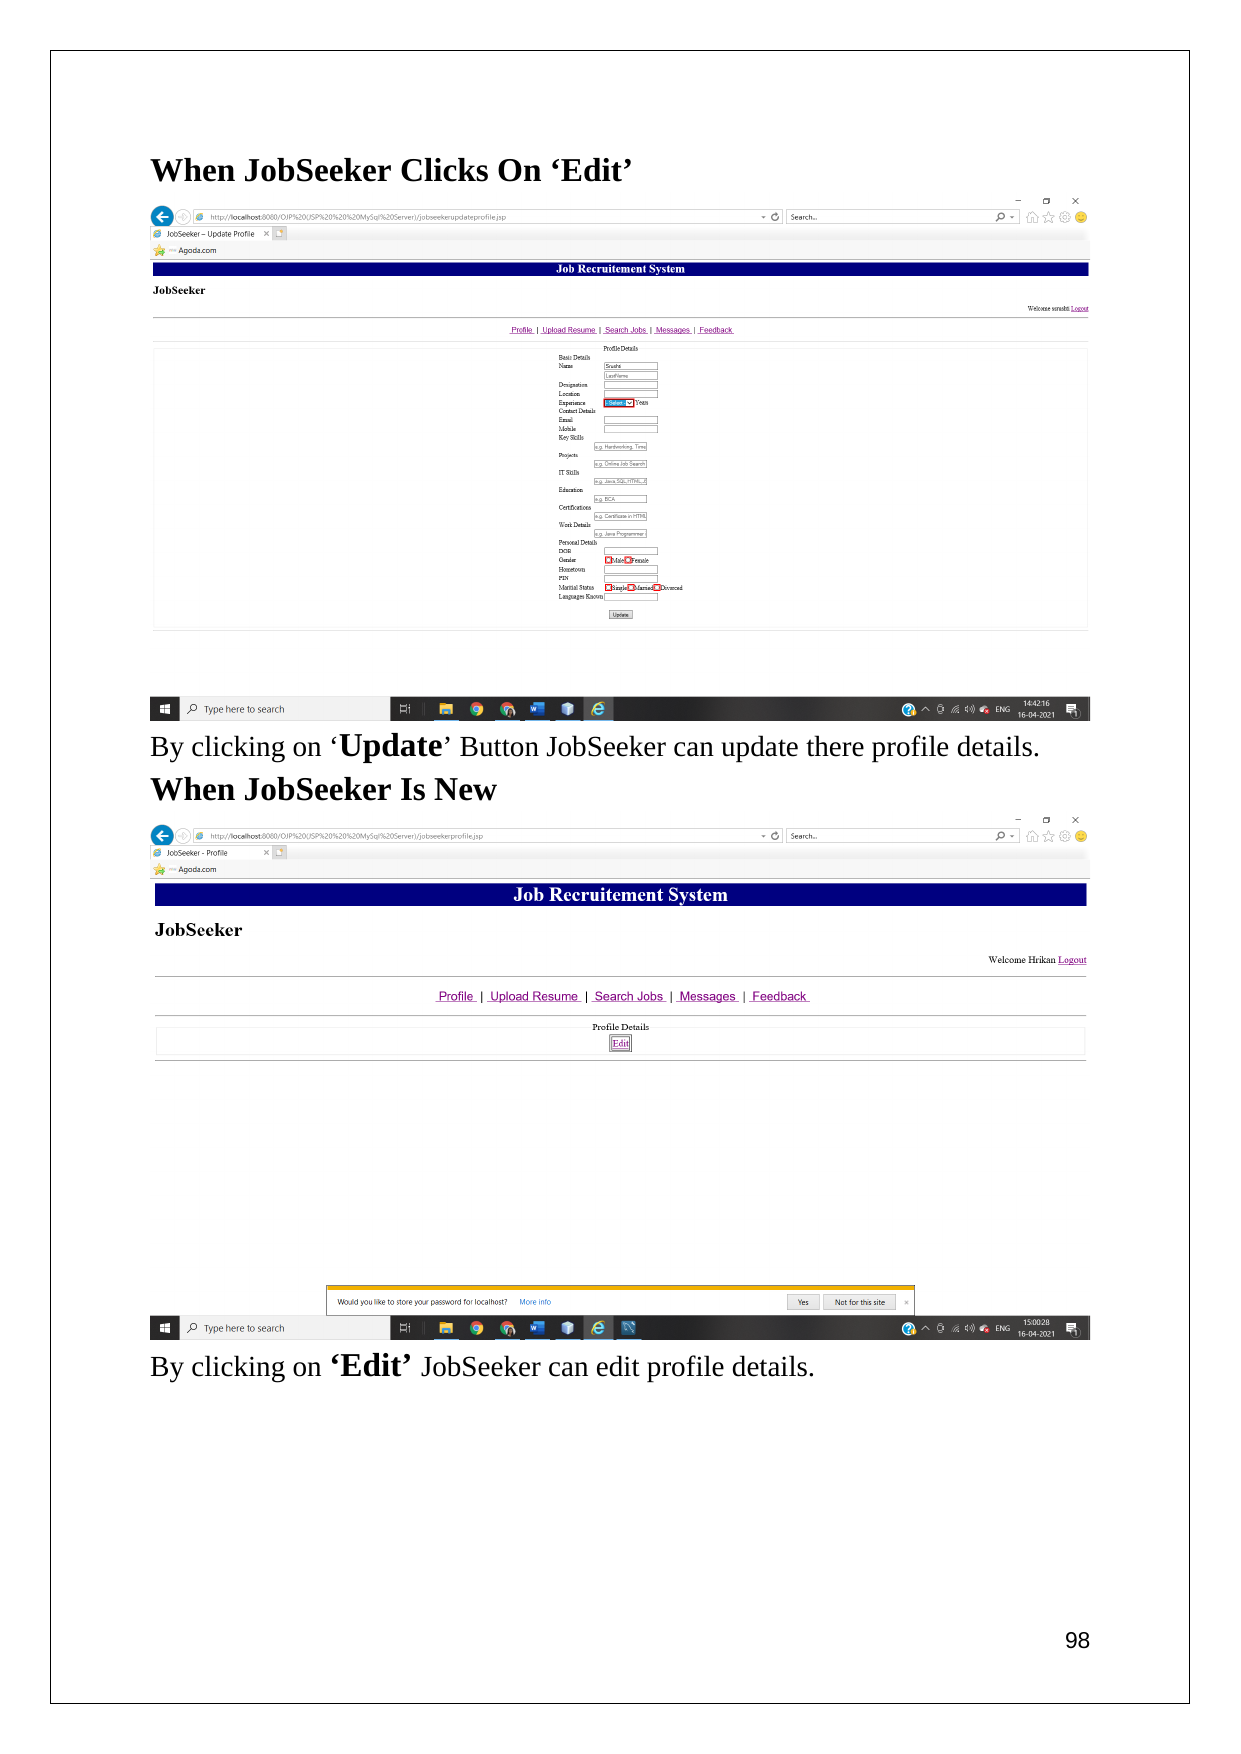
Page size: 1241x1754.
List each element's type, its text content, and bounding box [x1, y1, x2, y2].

text When JobSeeker Is NewBy clicking on ‘Edit’ JobSeeker can edit profile details. [150, 1340, 1090, 1384]
picture [150, 811, 1091, 1340]
picture [150, 192, 1091, 721]
text When JobSeeker Clicks On ‘Edit’ [150, 150, 1090, 192]
text By clicking on ‘Update’ Button JobSeeker can update there profile details. [150, 725, 1090, 763]
text When JobSeeker Is NewBy clicking on ‘Edit’ JobSeeker can edit profile details. [150, 769, 1090, 811]
